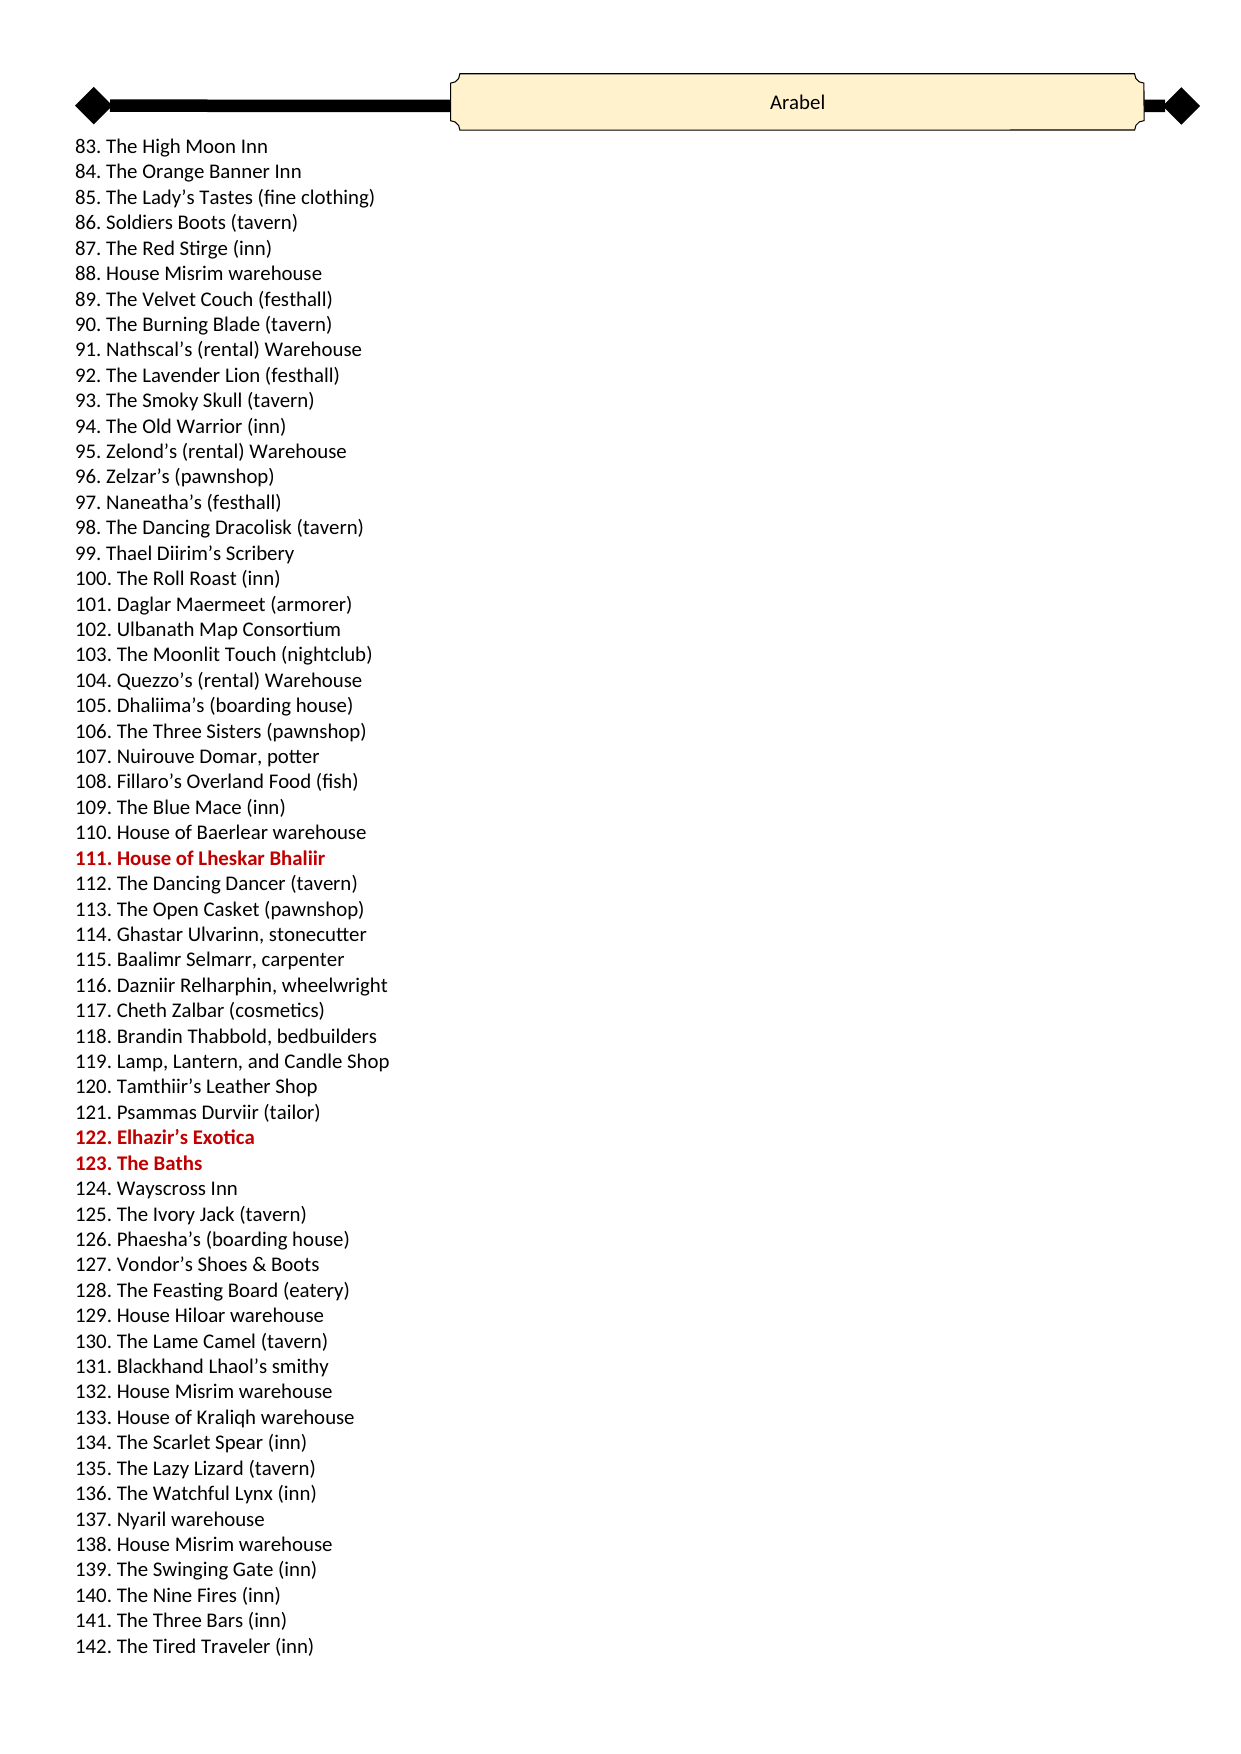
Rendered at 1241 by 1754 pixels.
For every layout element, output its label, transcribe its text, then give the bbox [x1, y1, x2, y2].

text 100. The Roll Roast (inn) [75, 565, 1165, 591]
text 111. House of Lheskar Bhaliir [75, 845, 1165, 870]
text 94. The Old Warrior (inn) [75, 413, 1165, 438]
text 113. The Open Casket (pawnshop) [75, 896, 1165, 921]
text 142. The Tired Traveler (inn) [75, 1633, 1165, 1658]
text 115. Baalimr Selmarr, carpenter [75, 947, 1165, 972]
text 134. The Scarlet Spear (inn) [75, 1429, 1165, 1455]
text 103. The Moonlit Touch (nightclub) [75, 642, 1165, 667]
text 105. Dhaliima’s (boarding house) [75, 692, 1165, 718]
text 127. Vondor’s Shoes & Boots [75, 1252, 1165, 1277]
text 99. Thael Diirim’s Scribery [75, 540, 1165, 565]
text 95. Zelond’s (rental) Warehouse [75, 438, 1165, 464]
text 109. The Blue Mace (inn) [75, 794, 1165, 819]
text 98. The Dancing Dracolisk (tavern) [75, 514, 1165, 540]
text 125. The Ivory Jack (tavern) [75, 1201, 1165, 1226]
text 118. Brandin Thabbold, bedbuilders [75, 1023, 1165, 1048]
text 123. The Baths [75, 1150, 1165, 1175]
text 124. Wayscross Inn [75, 1175, 1165, 1201]
text 106. The Three Sisters (pawnshop) [75, 718, 1165, 743]
text 91. Nathscal’s (rental) Warehouse [75, 337, 1165, 362]
text 128. The Feasting Board (eatery) [75, 1277, 1165, 1302]
text 87. The Red Stirge (inn) [75, 235, 1165, 260]
text 139. The Swinging Gate (inn) [75, 1557, 1165, 1582]
text 126. Phaesha’s (boarding house) [75, 1226, 1165, 1252]
text 110. House of Baerlear warehouse [75, 819, 1165, 845]
text 85. The Lady’s Tastes (fine clothing) [75, 184, 1165, 209]
text 137. Nyaril warehouse [75, 1506, 1165, 1531]
text 130. The Lame Camel (tavern) [75, 1328, 1165, 1353]
text 83. The High Moon Inn [75, 133, 1165, 159]
text 138. House Misrim warehouse [75, 1531, 1165, 1557]
text 86. Soldiers Boots (tavern) [75, 209, 1165, 235]
text 93. The Smoky Skull (tavern) [75, 387, 1165, 413]
text 129. House Hiloar warehouse [75, 1302, 1165, 1328]
text 97. Naneatha’s (festhall) [75, 489, 1165, 514]
text 101. Daglar Maermeet (armorer) [75, 591, 1165, 616]
text 96. Zelzar’s (pawnshop) [75, 464, 1165, 489]
text 114. Ghastar Ulvarinn, stonecutter [75, 921, 1165, 947]
text 117. Cheth Zalbar (cosmetics) [75, 997, 1165, 1023]
text 120. Tamthiir’s Leather Shop [75, 1074, 1165, 1099]
text 112. The Dancing Dancer (tavern) [75, 870, 1165, 896]
text 141. The Three Bars (inn) [75, 1607, 1165, 1633]
text 104. Quezzo’s (rental) Warehouse [75, 667, 1165, 692]
text 133. House of Kraliqh warehouse [75, 1404, 1165, 1429]
text 107. Nuirouve Domar, potter [75, 743, 1165, 769]
text 88. House Misrim warehouse [75, 260, 1165, 286]
text 131. Blackhand Lhaol’s smithy [75, 1353, 1165, 1379]
text 119. Lamp, Lantern, and Candle Shop [75, 1048, 1165, 1074]
text 135. The Lazy Lizard (tavern) [75, 1455, 1165, 1480]
text 90. The Burning Blade (tavern) [75, 311, 1165, 337]
text 121. Psammas Durviir (tailor) [75, 1099, 1165, 1124]
text 102. Ulbanath Map Consortium [75, 616, 1165, 642]
text 84. The Orange Banner Inn [75, 159, 1165, 184]
text 116. Dazniir Relharphin, wheelwright [75, 972, 1165, 997]
text 108. Fillaro’s Overland Food (fish) [75, 769, 1165, 794]
text 140. The Nine Fires (inn) [75, 1582, 1165, 1607]
text 89. The Velvet Couch (festhall) [75, 286, 1165, 311]
text 132. House Misrim warehouse [75, 1379, 1165, 1404]
text 122. Elhazir’s Exotica [75, 1124, 1165, 1150]
text 92. The Lavender Lion (festhall) [75, 362, 1165, 387]
text 136. The Watchful Lynx (inn) [75, 1480, 1165, 1506]
